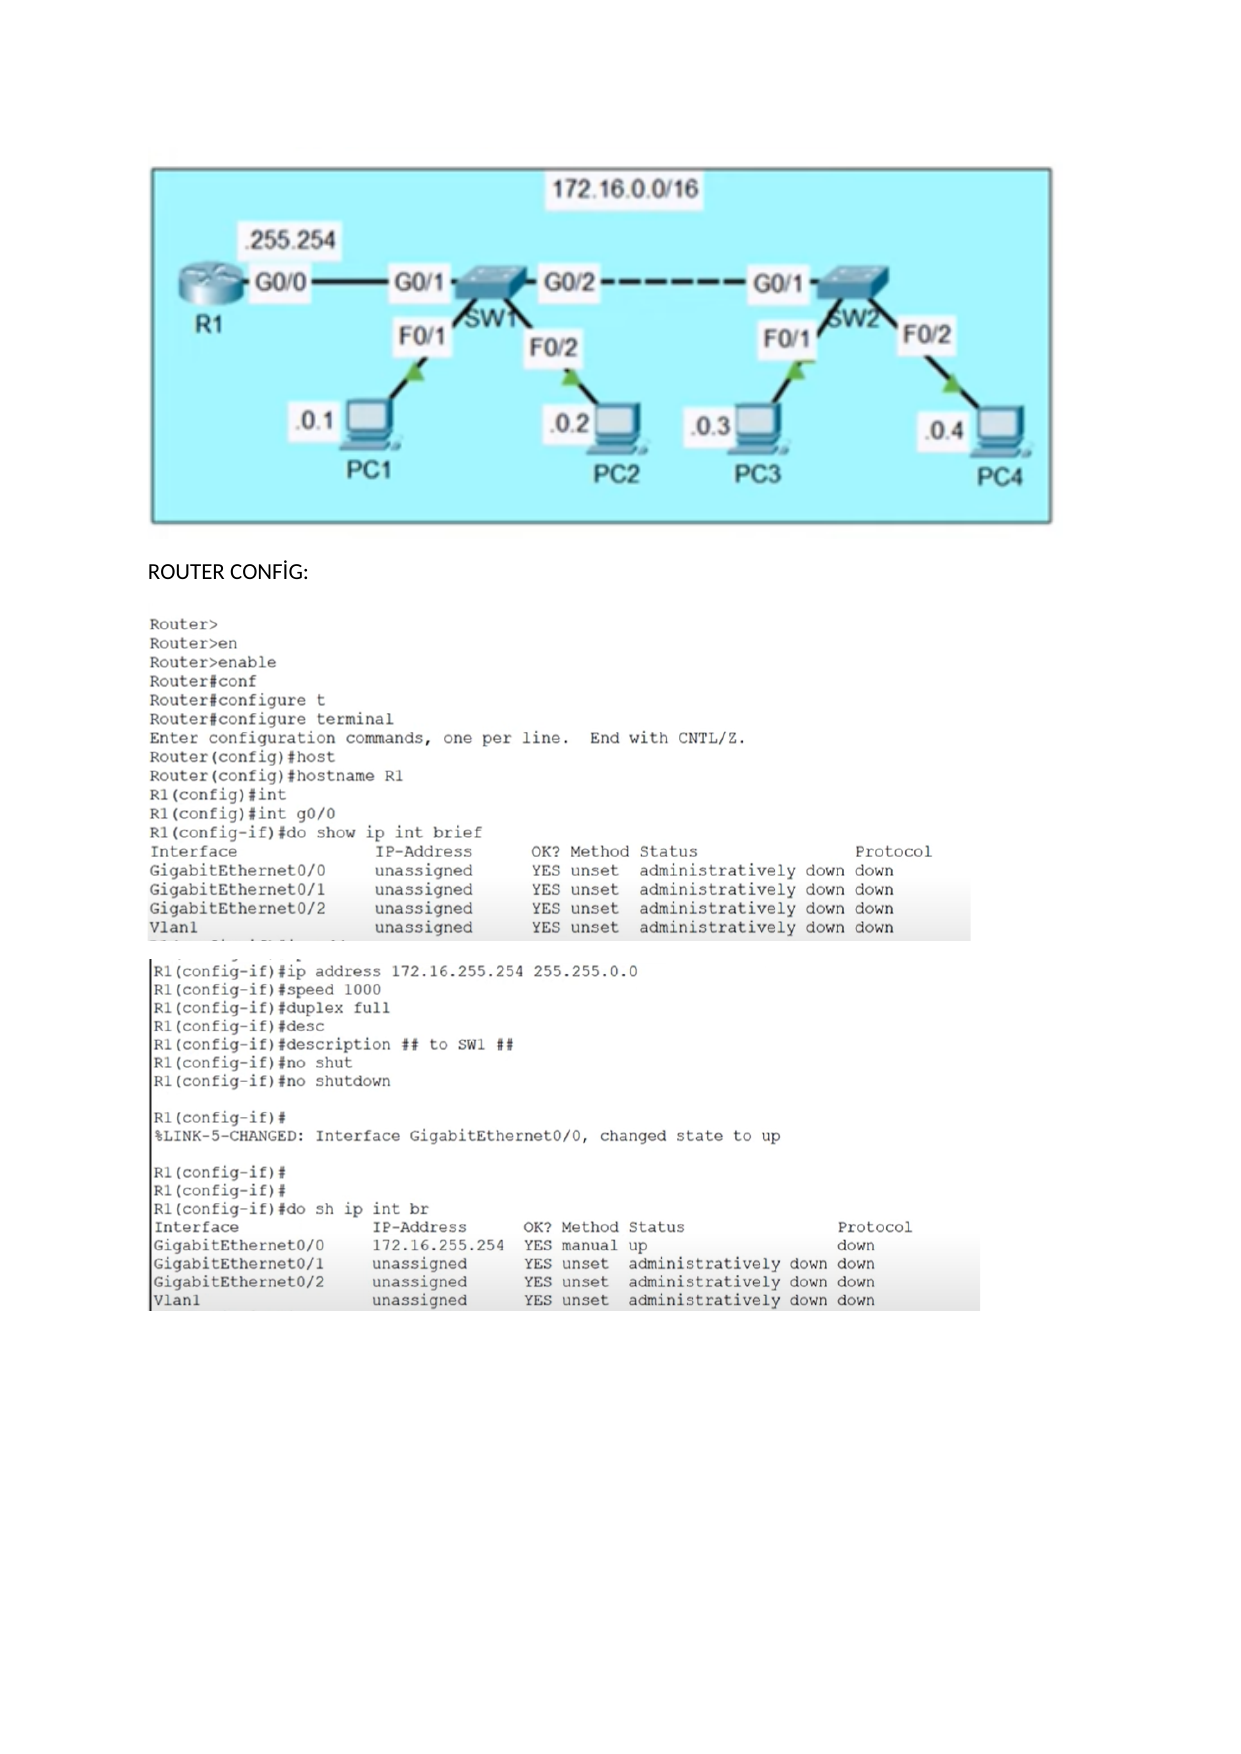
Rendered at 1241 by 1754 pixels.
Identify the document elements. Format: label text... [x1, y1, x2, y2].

text ROUTER CONFİG: [148, 557, 1093, 585]
picture [147, 603, 971, 941]
picture [147, 147, 1063, 539]
picture [147, 959, 981, 1311]
